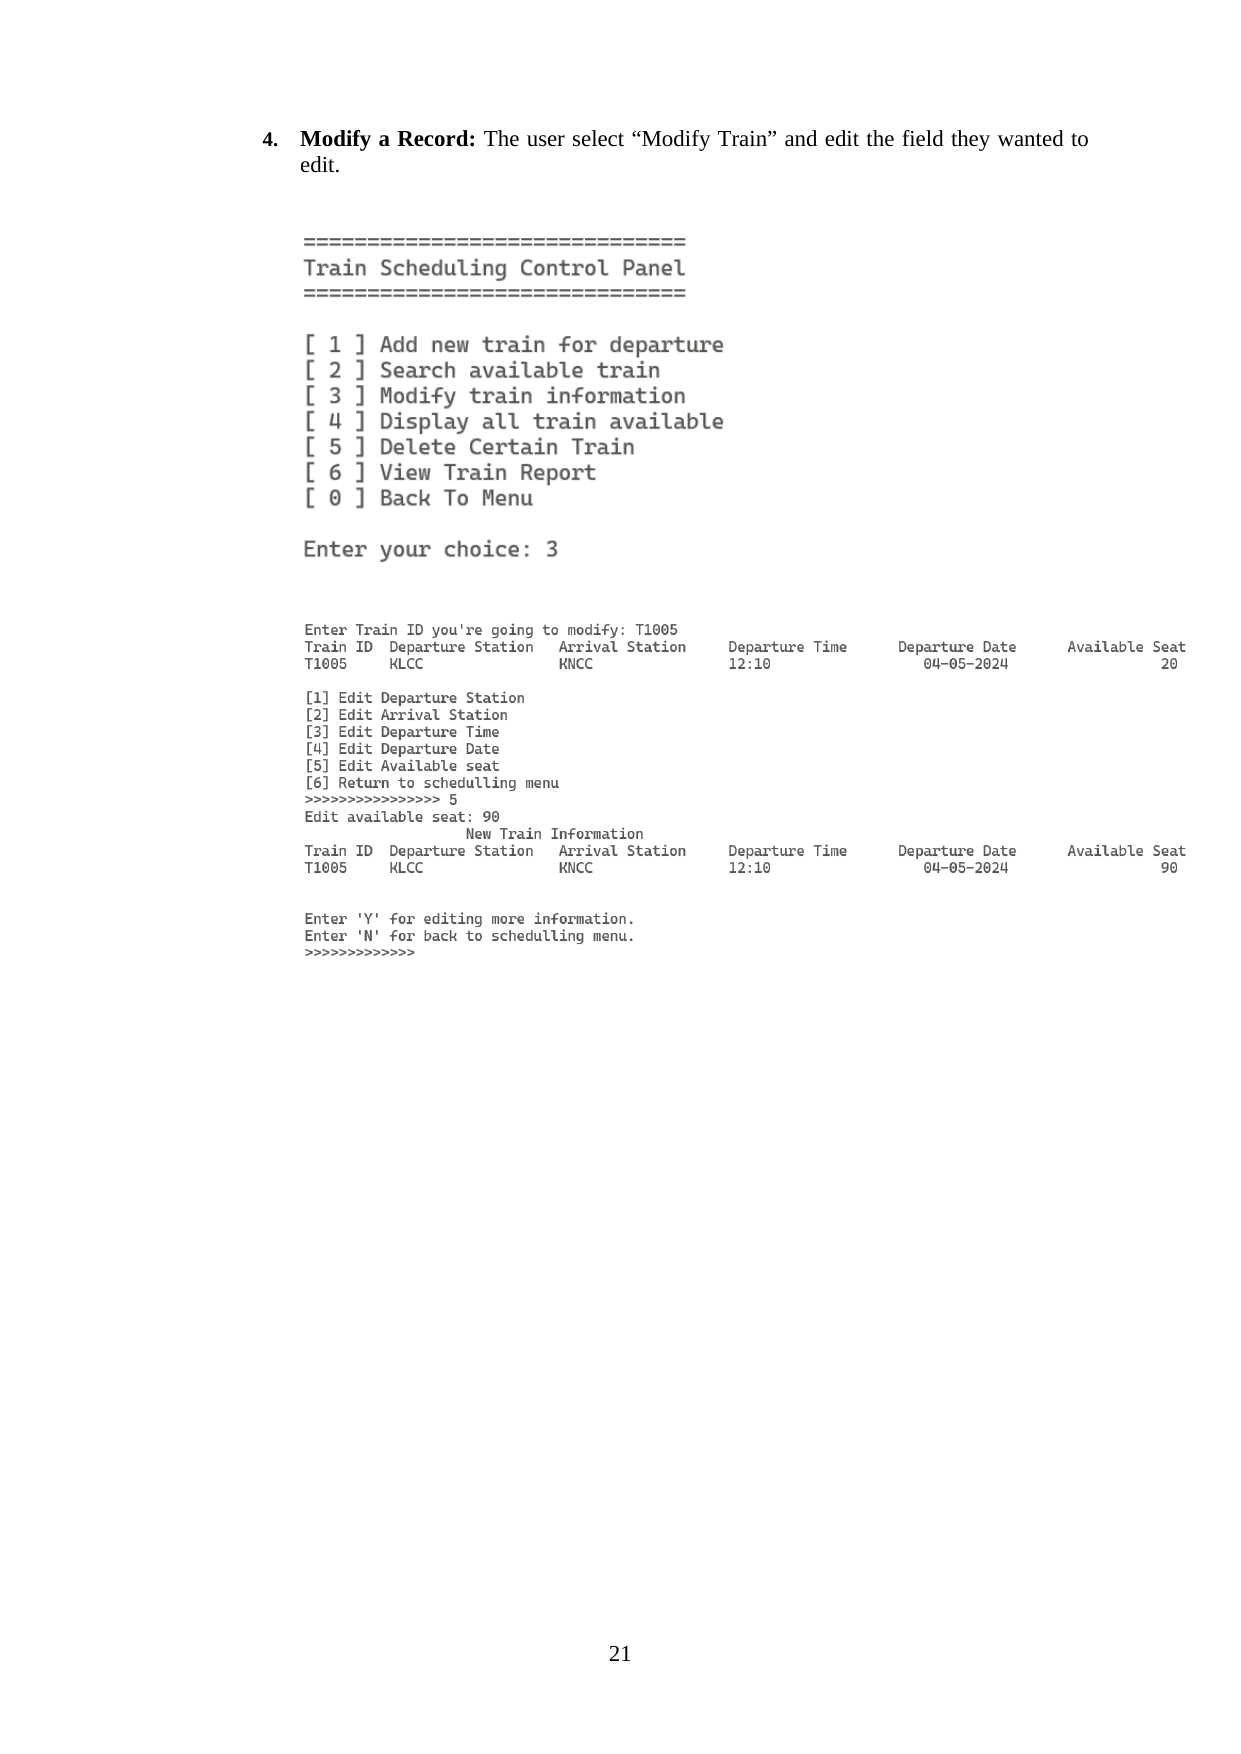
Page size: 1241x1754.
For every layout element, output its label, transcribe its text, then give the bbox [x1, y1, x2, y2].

picture [300, 220, 1241, 596]
subtitle Modify a Record: The user select “Modify Train” and edit the field they wanted to edit. [262, 124, 1090, 177]
picture [300, 616, 1241, 992]
